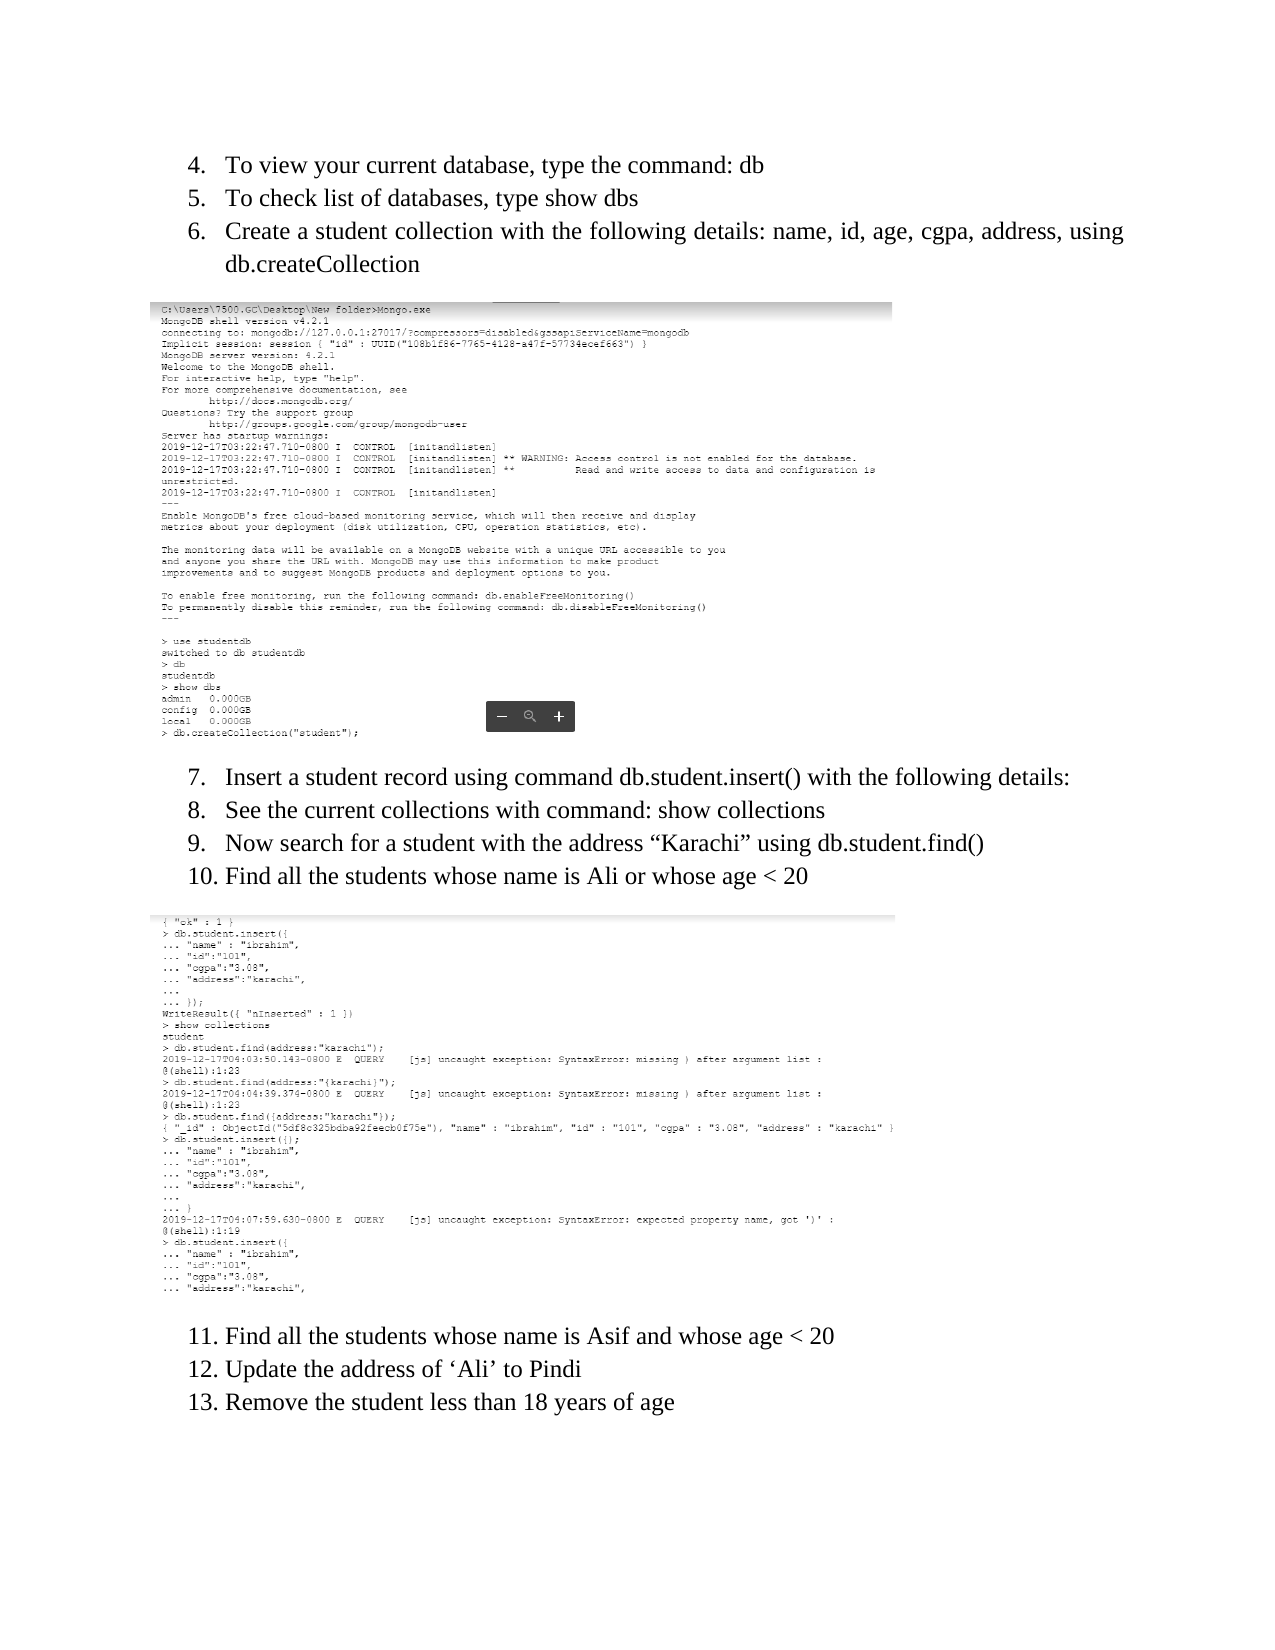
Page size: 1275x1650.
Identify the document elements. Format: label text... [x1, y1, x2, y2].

list Update the address of ‘Ali’ to Pindi [187, 1354, 1125, 1383]
list Remove the student less than 18 years of age [187, 1387, 1125, 1416]
list Now search for a student with the address “Karachi” using db.student.find() [187, 828, 1125, 857]
picture [150, 302, 893, 738]
list To check list of databases, type show dbs [187, 183, 1125, 212]
list Create a student collection with the following details: name, id, age, cgpa, address, using db.createCollection [187, 216, 1125, 278]
list Find all the students whose name is Asif and whose age < 20 [187, 1321, 1125, 1350]
list Find all the students whose name is Ali or whose age < 20 [187, 861, 1125, 890]
list Insert a student record using command db.student.insert() with the following details: [187, 762, 1125, 791]
list To view your current database, type the command: db [187, 150, 1125, 179]
picture [150, 915, 896, 1297]
list See the current collections with command: show collections [187, 795, 1125, 824]
